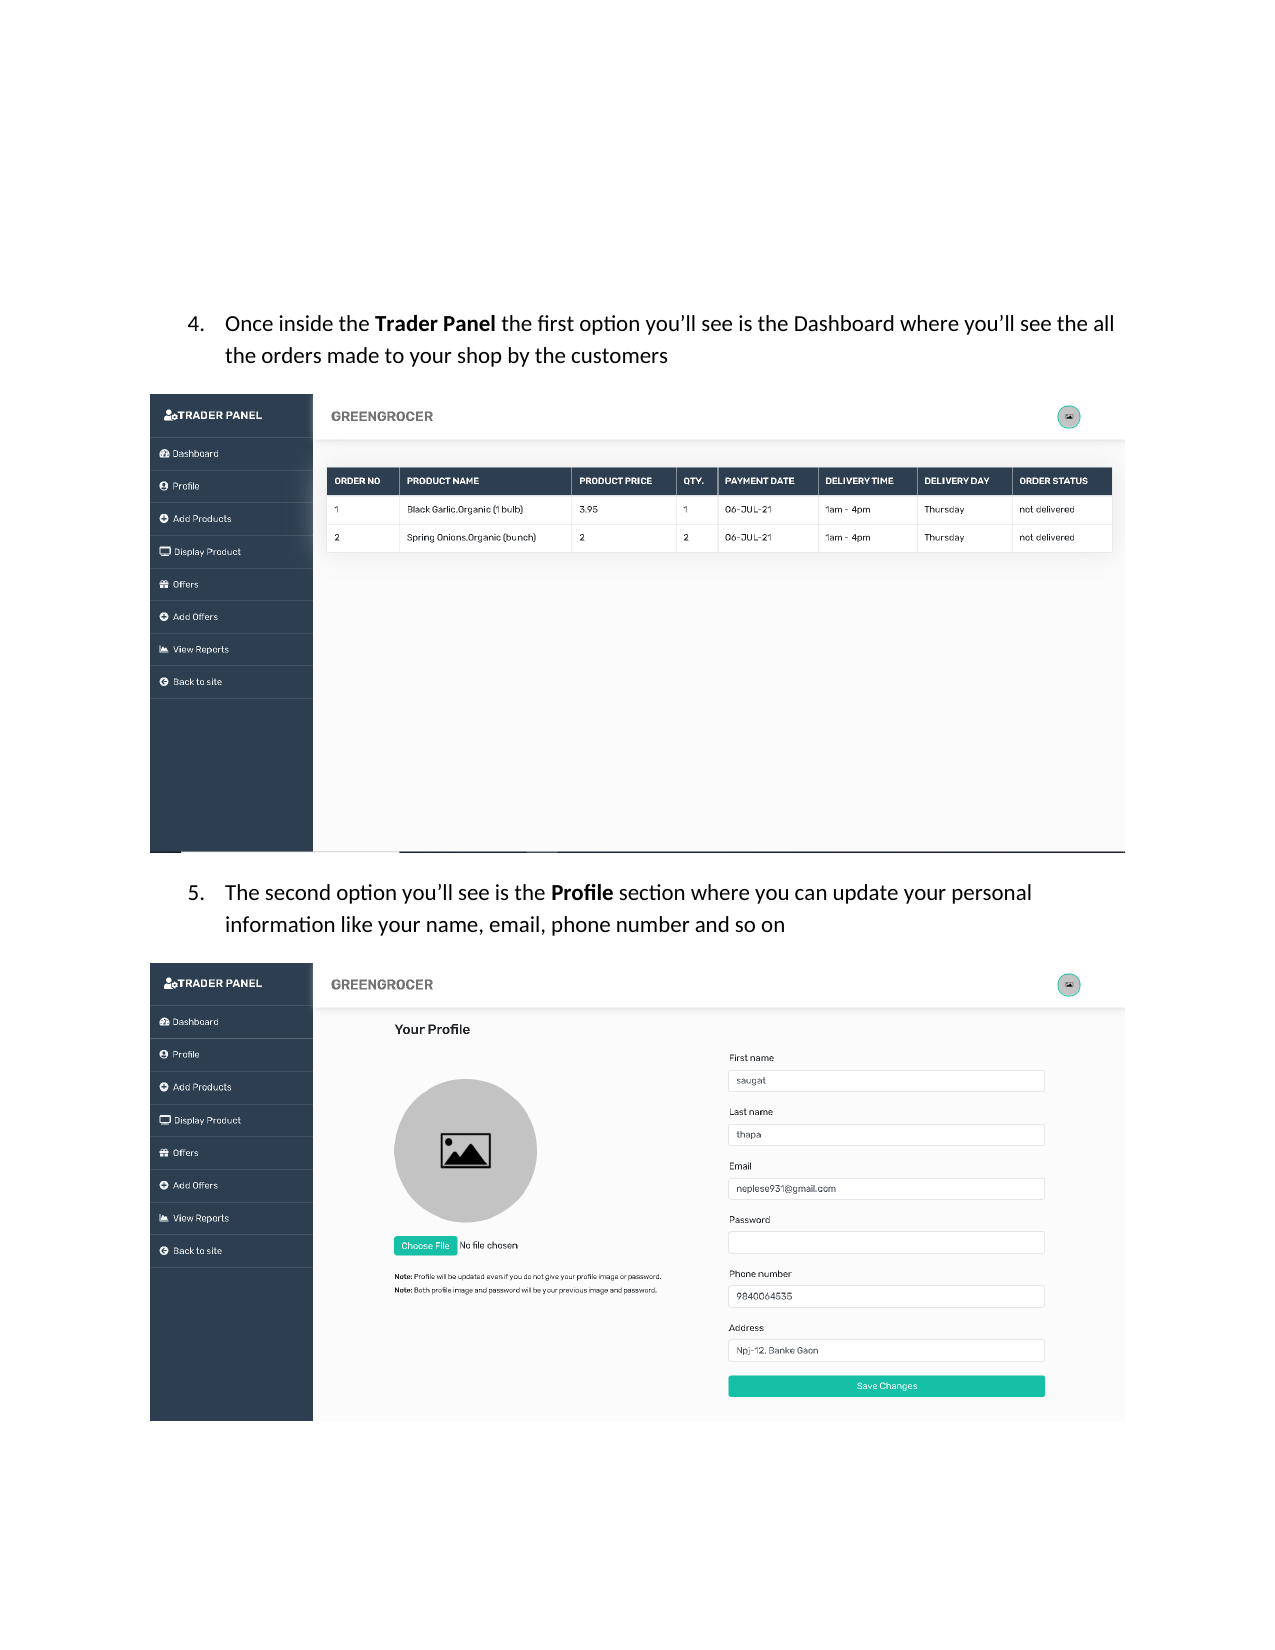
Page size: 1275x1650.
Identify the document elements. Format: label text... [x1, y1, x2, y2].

list Once inside the Trader Panel the first option you’ll see is the Dashboard where you’ll see the all the orders made to your shop by the customers [187, 309, 1125, 369]
picture [150, 963, 1125, 1421]
picture [150, 394, 1125, 853]
list The second option you’ll see is the Profile section where you can update your personal information like your name, email, phone number and so on [187, 878, 1125, 938]
